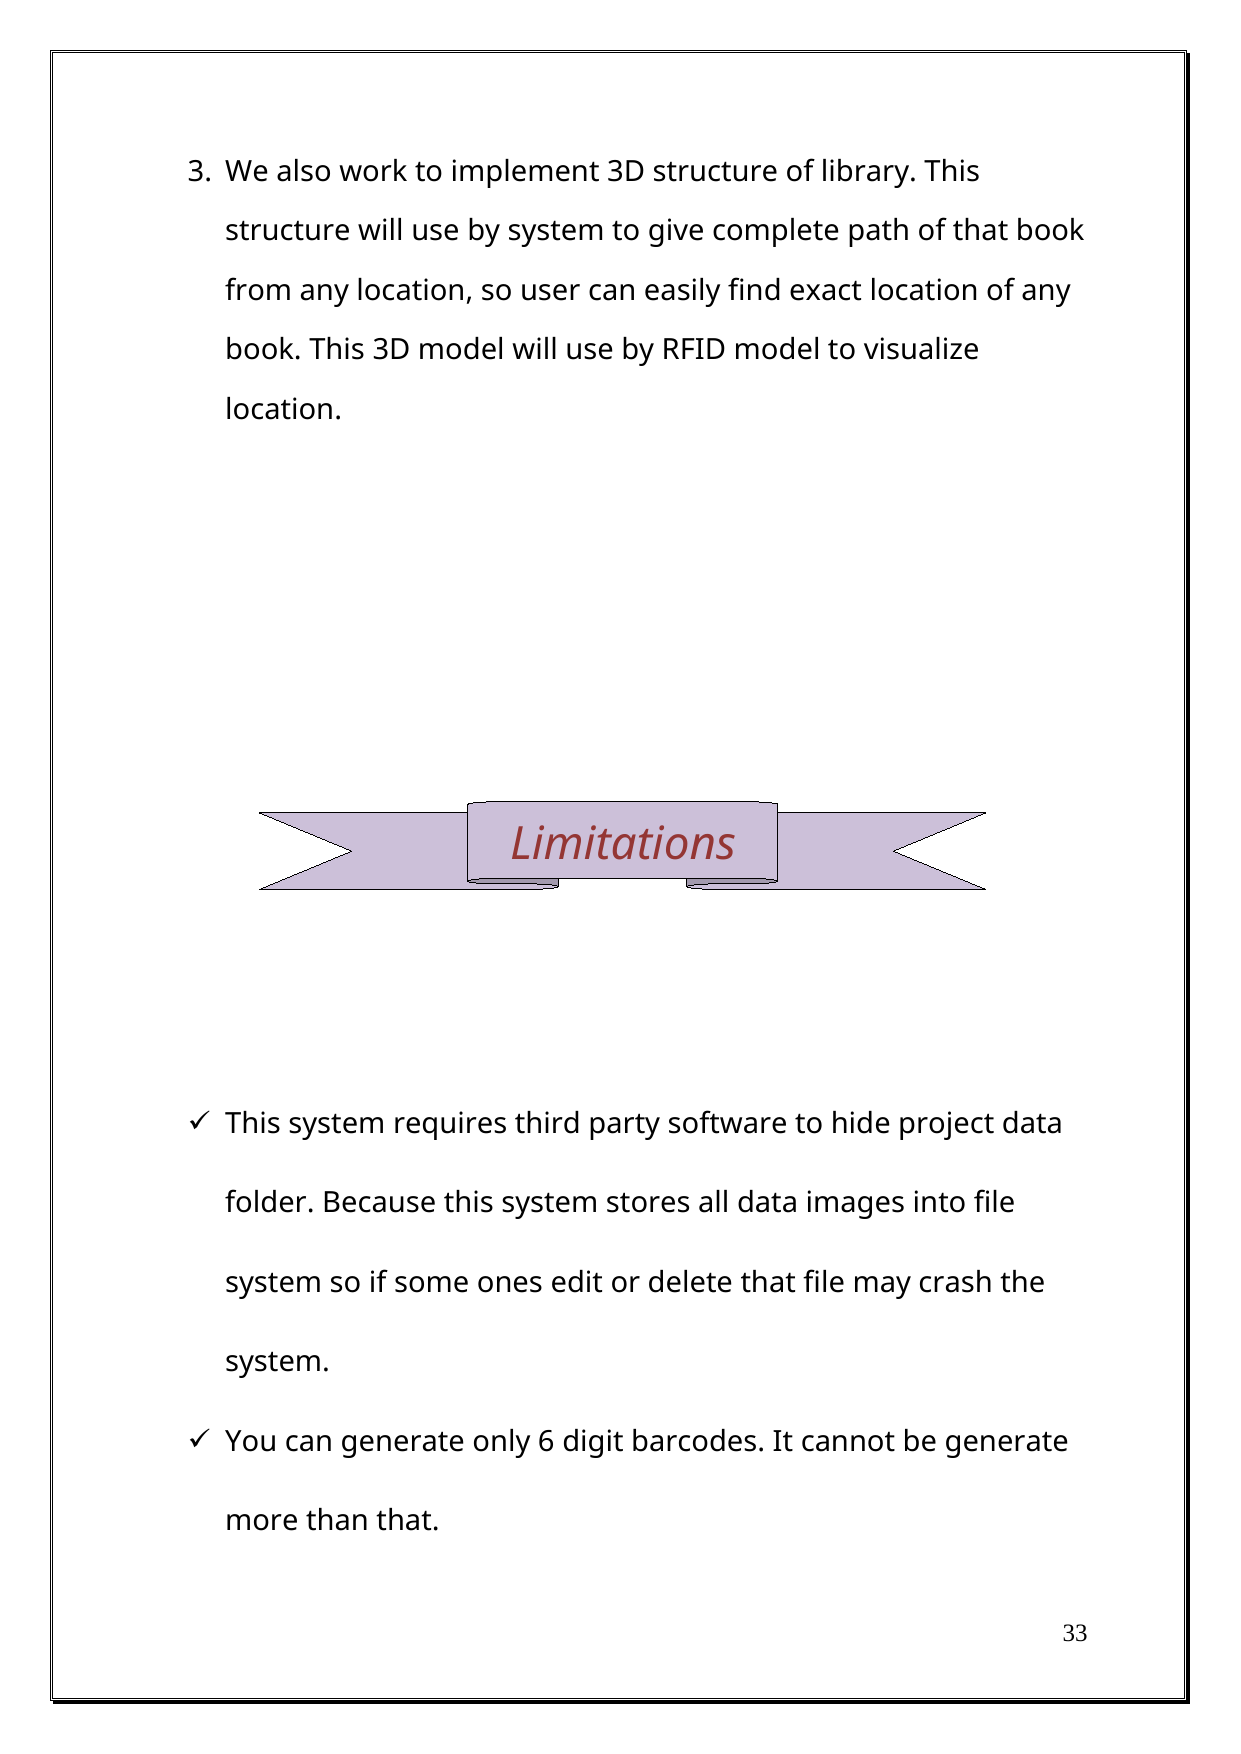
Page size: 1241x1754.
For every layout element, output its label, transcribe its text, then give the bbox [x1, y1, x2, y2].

list We also work to implement 3D structure of library. This structure will use by system to give complete path of that book from any location, so user can easily find exact location of any book. This 3D model will use by RFID model to visualize location. [187, 150, 1087, 428]
list This system requires third party software to hide project data folder. Because this system stores all data images into file system so if some ones edit or delete that file may crash the system. [187, 1102, 1087, 1380]
list You can generate only 6 digit barcodes. It cannot be generate more than that. [187, 1420, 1087, 1539]
